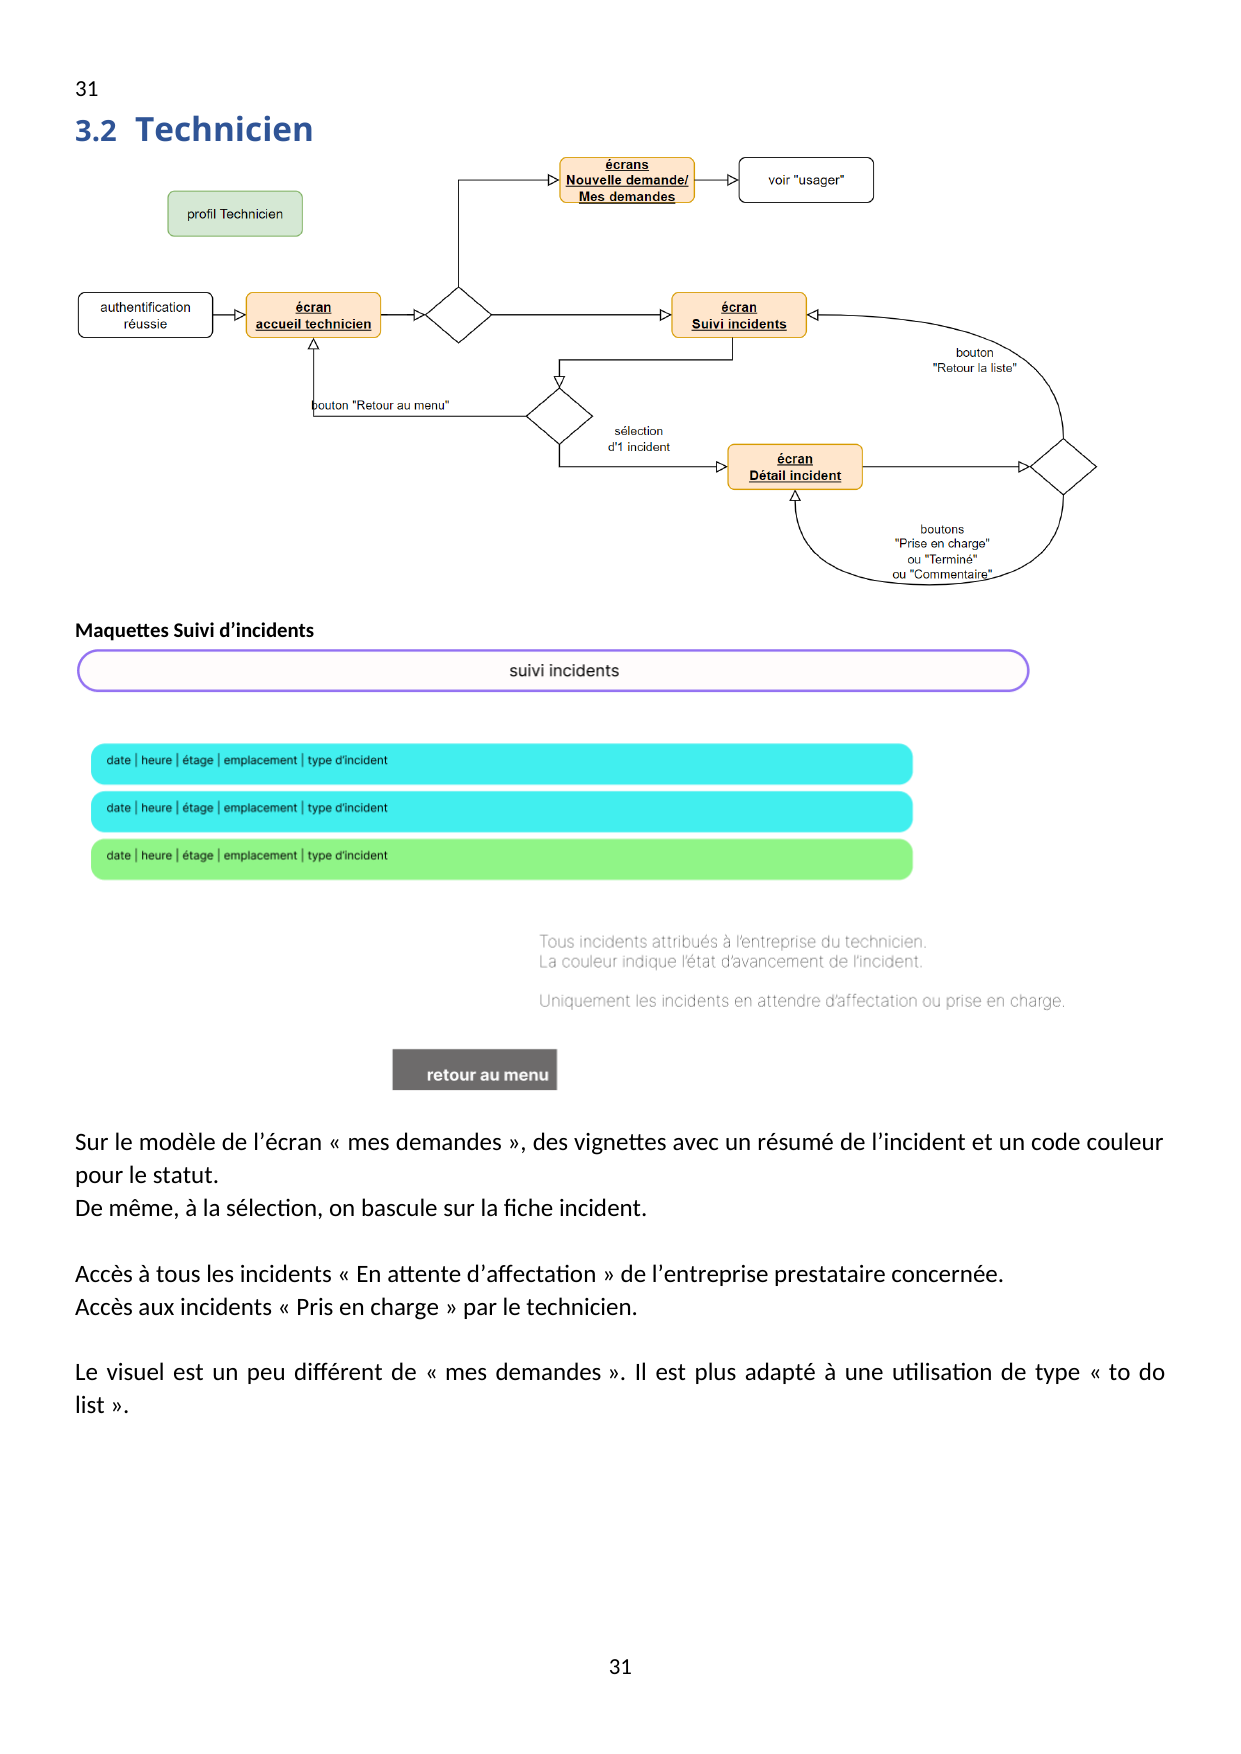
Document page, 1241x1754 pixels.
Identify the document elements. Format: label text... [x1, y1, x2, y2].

picture [75, 155, 1099, 589]
text Accès à tous les incidents « En attente d’affectation » de l’entreprise prestataire concernée. [75, 1258, 1165, 1288]
text Le visuel est un peu différent de « mes demandes ». Il est plus adapté à une utilisation de type « to do list ». [75, 1357, 1165, 1420]
subtitle Technicien [75, 106, 1165, 151]
text Sur le modèle de l’écran « mes demandes », des vignettes avec un résumé de l’incident et un code couleur pour le statut. [75, 1126, 1165, 1189]
text Maquettes Suivi d’incidents [75, 618, 1165, 643]
text Accès aux incidents « Pris en charge » par le technicien. [75, 1291, 1165, 1321]
picture [75, 645, 1068, 1091]
text De même, à la sélection, on bascule sur la fiche incident. [75, 1192, 1165, 1222]
